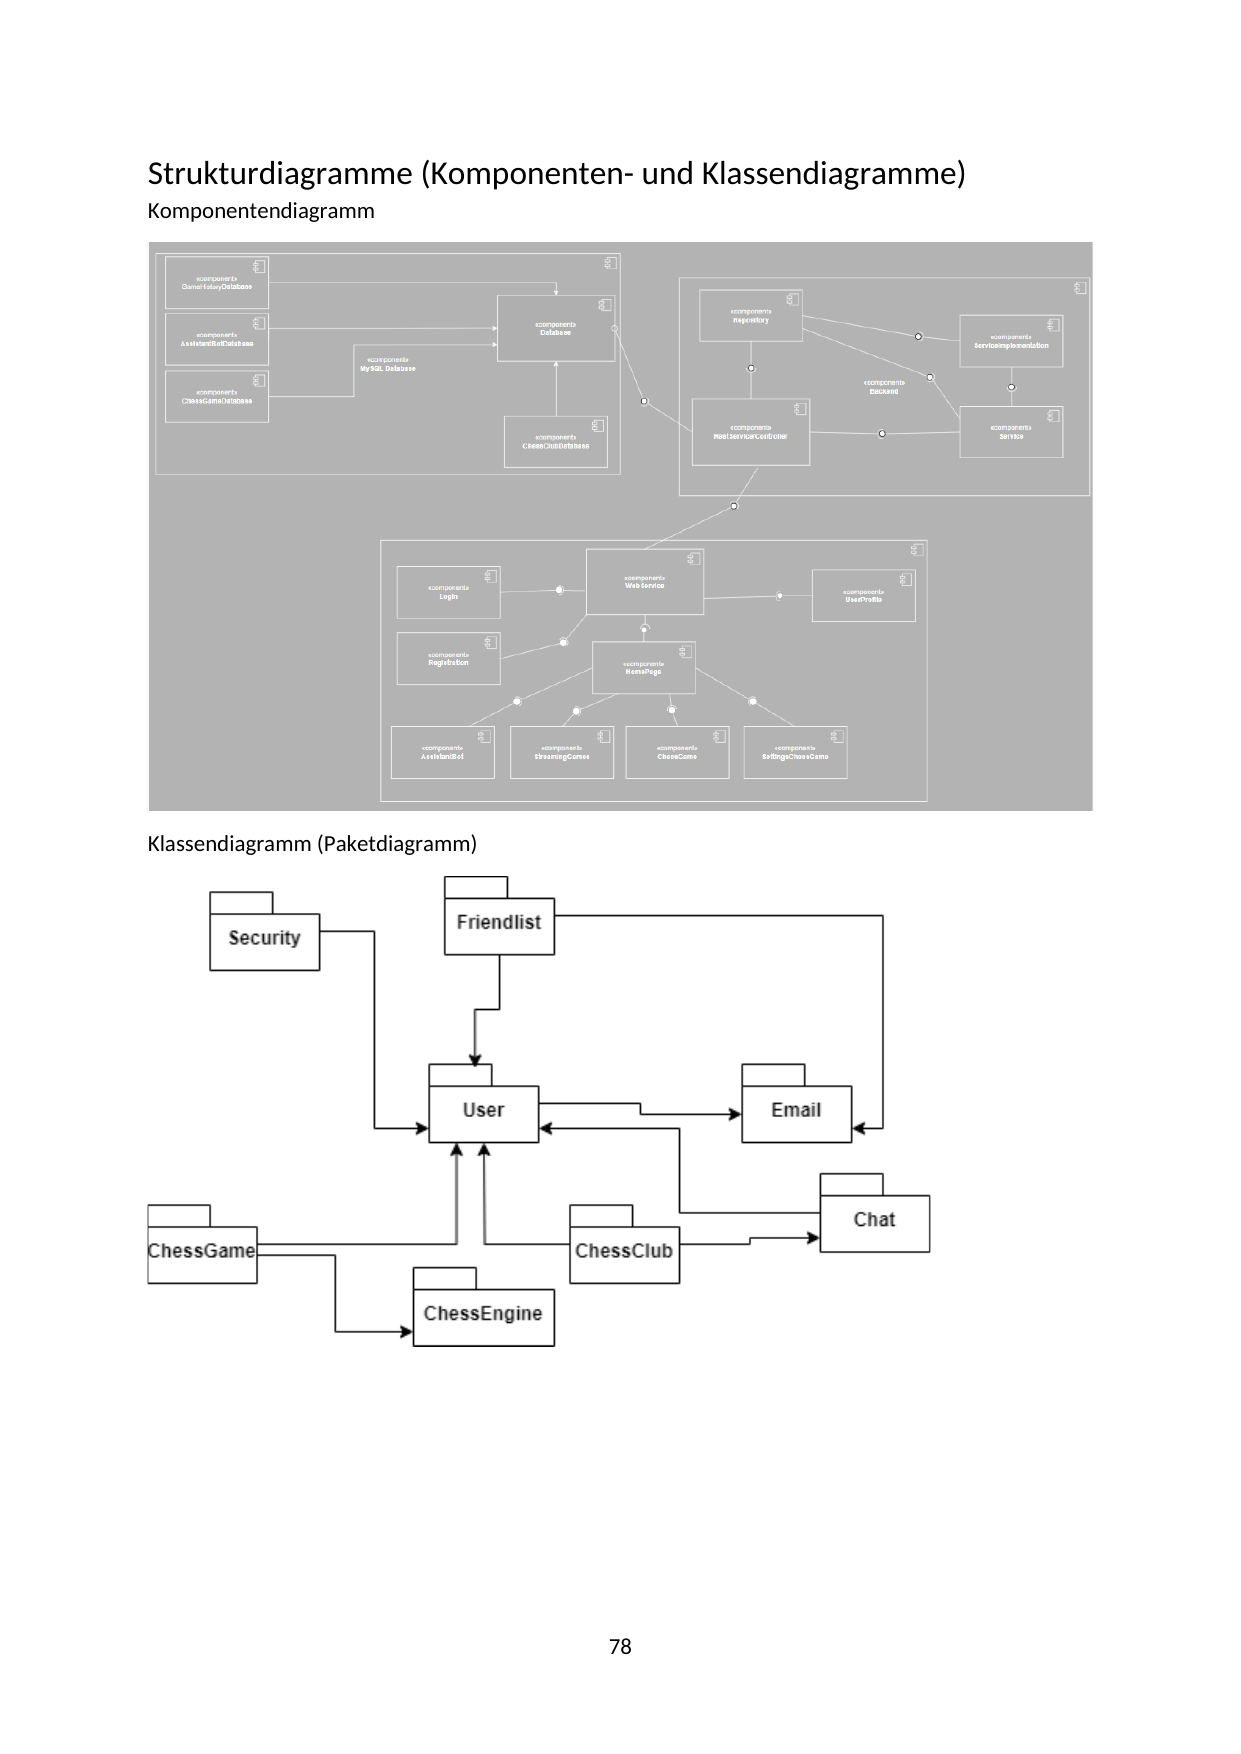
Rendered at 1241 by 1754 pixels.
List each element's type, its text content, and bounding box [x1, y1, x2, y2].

text Klassendiagramm (Paketdiagramm) [148, 829, 1093, 857]
picture [147, 242, 1093, 811]
text Komponentendiagramm [148, 196, 1093, 224]
picture [147, 876, 931, 1347]
subtitle Strukturdiagramme (Komponenten- und Klassendiagramme) [148, 152, 1093, 192]
